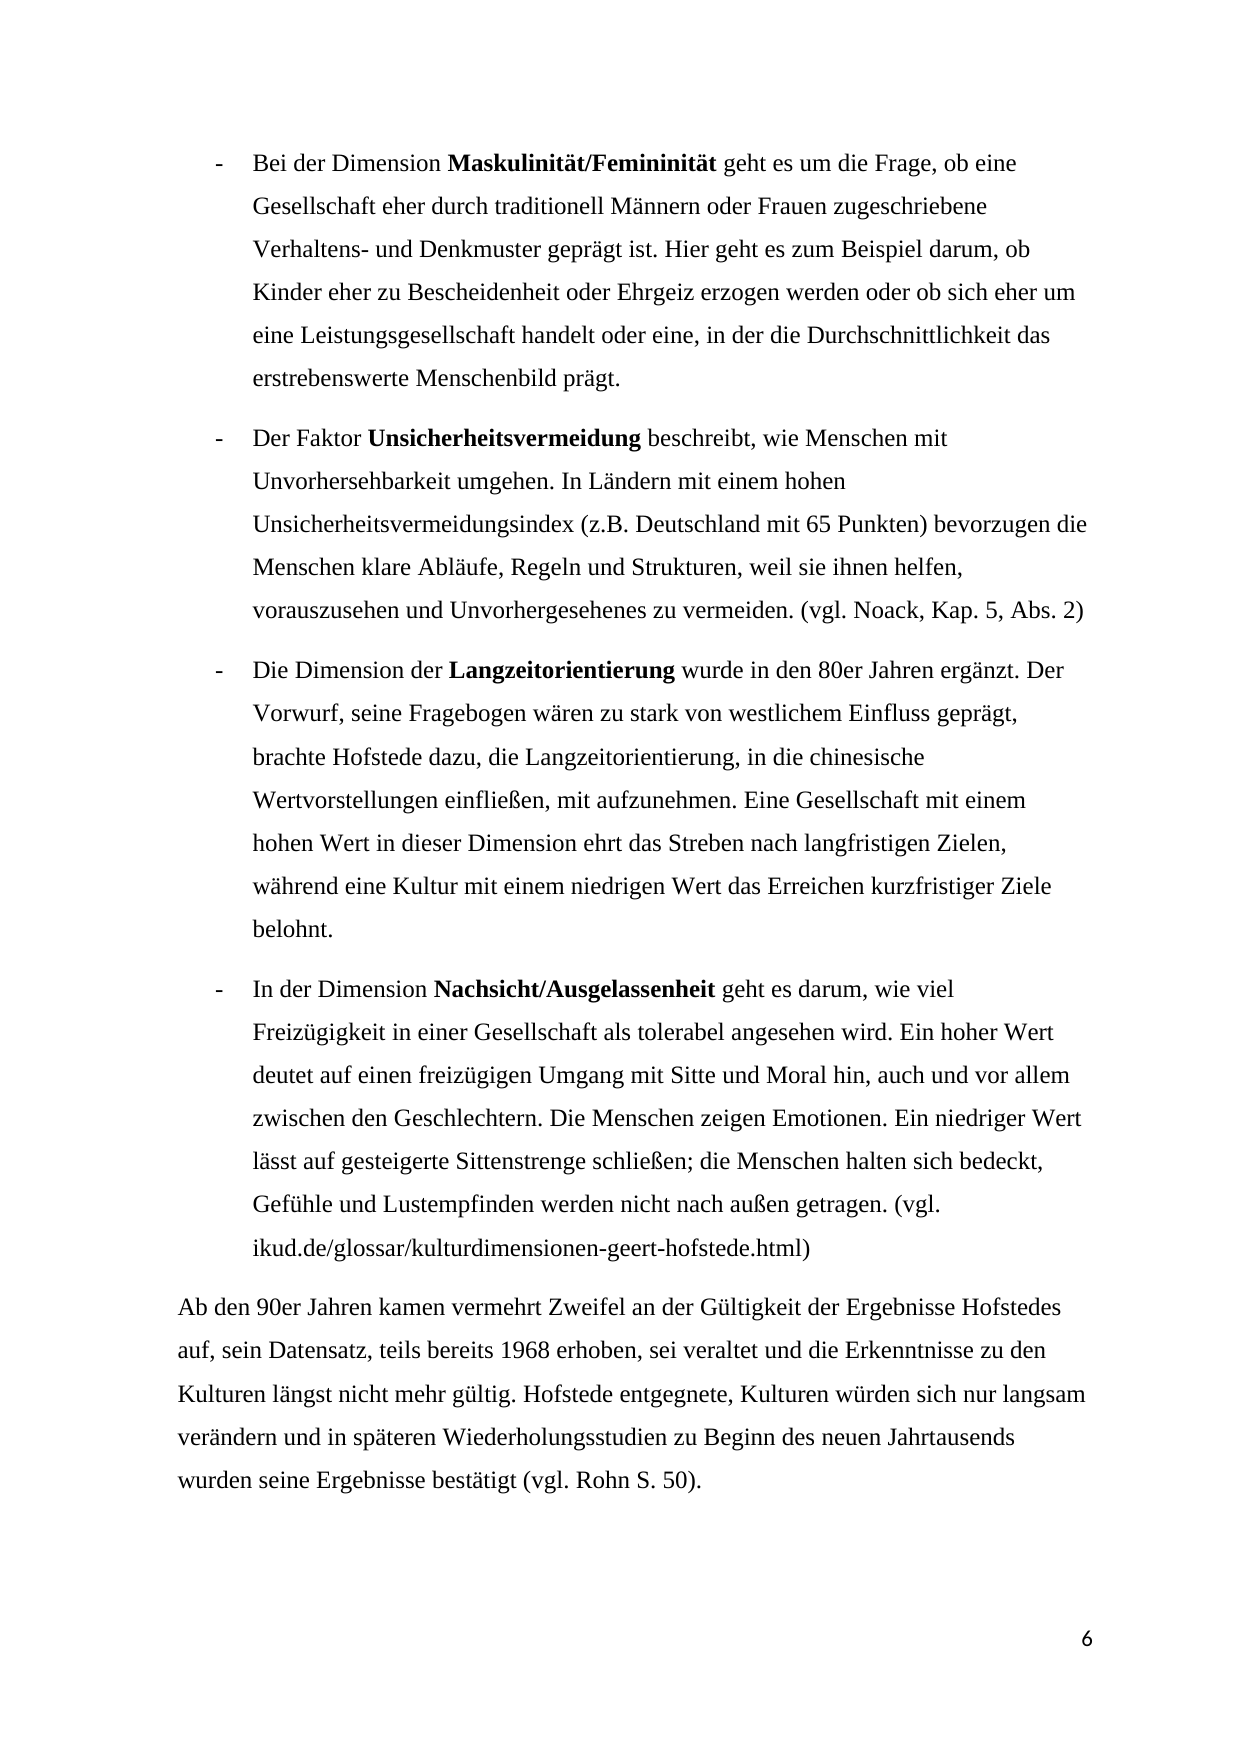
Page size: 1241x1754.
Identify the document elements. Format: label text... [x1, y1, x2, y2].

list Bei der Dimension Maskulinität/Femininität geht es um die Frage, ob eine Gesellschaft eher durch traditionell Männern oder Frauen zugeschriebene Verhaltens- und Denkmuster geprägt ist. Hier geht es zum Beispiel darum, ob Kinder eher zu Bescheidenheit oder Ehrgeiz erzogen werden oder ob sich eher um eine Leistungsgesellschaft handelt oder eine, in der die Durchschnittlichkeit das erstrebenswerte Menschenbild prägt. [215, 148, 1092, 392]
list In der Dimension Nachsicht/Ausgelassenheit geht es darum, wie viel Freizügigkeit in einer Gesellschaft als tolerabel angesehen wird. Ein hoher Wert deutet auf einen freizügigen Umgang mit Sitte und Moral hin, auch und vor allem zwischen den Geschlechtern. Die Menschen zeigen Emotionen. Ein niedriger Wert lässt auf gesteigerte Sittenstrenge schließen; die Menschen halten sich bedeckt, Gefühle und Lustempfinden werden nicht nach außen getragen. (vgl. ikud.de/glossar/kulturdimensionen-geert-hofstede.html) [215, 974, 1092, 1261]
text Ab den 90er Jahren kamen vermehrt Zweifel an der Gültigkeit der Ergebnisse Hofstedes auf, sein Datensatz, teils bereits 1968 erhoben, sei veraltet und die Erkenntnisse zu den Kulturen längst nicht mehr gültig. Hofstede entgegnete, Kulturen würden sich nur langsam verändern und in späteren Wiederholungsstudien zu Beginn des neuen Jahrtausends wurden seine Ergebnisse bestätigt (vgl. Rohn S. 50). [177, 1292, 1092, 1494]
list Die Dimension der Langzeitorientierung wurde in den 80er Jahren ergänzt. Der Vorwurf, seine Fragebogen wären zu stark von westlichem Einfluss geprägt, brachte Hofstede dazu, die Langzeitorientierung, in die chinesische Wertvorstellungen einfließen, mit aufzunehmen. Eine Gesellschaft mit einem hohen Wert in dieser Dimension ehrt das Streben nach langfristigen Zielen, während eine Kultur mit einem niedrigen Wert das Erreichen kurzfristiger Ziele belohnt. [215, 655, 1092, 943]
list Der Faktor Unsicherheitsvermeidung beschreibt, wie Menschen mit Unvorhersehbarkeit umgehen. In Ländern mit einem hohen Unsicherheitsvermeidungsindex (z.B. Deutschland mit 65 Punkten) bevorzugen die Menschen klare Abläufe, Regeln und Strukturen, weil sie ihnen helfen, vorauszusehen und Unvorhergesehenes zu vermeiden. (vgl. Noack, Kap. 5, Abs. 2) [215, 423, 1092, 624]
